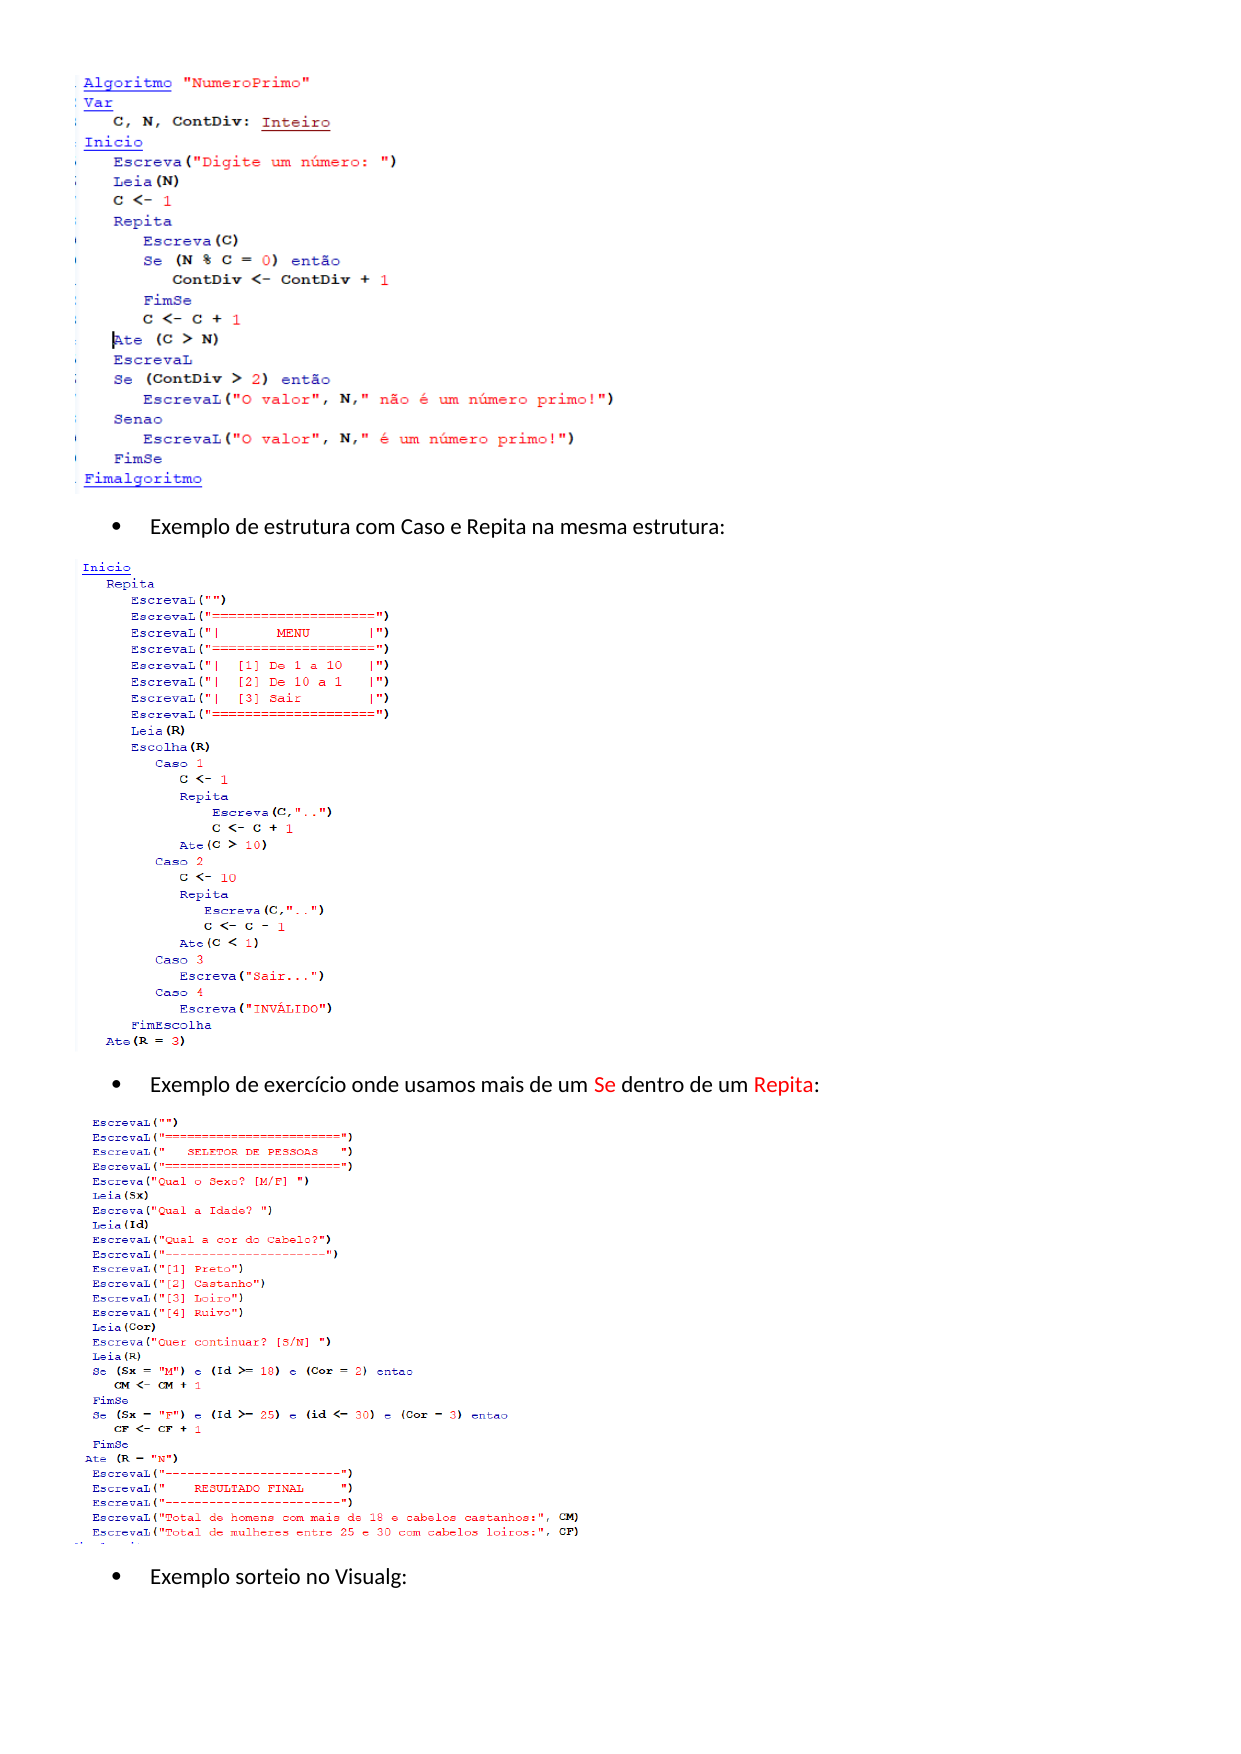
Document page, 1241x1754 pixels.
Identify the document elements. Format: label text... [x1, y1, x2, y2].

picture [75, 1116, 599, 1544]
picture [75, 559, 402, 1052]
picture [75, 75, 632, 494]
list Exemplo de estrutura com Caso e Repita na mesma estrutura: [112, 512, 1165, 540]
list Exemplo de exercício onde usamos mais de um Se dentro de um Repita: [112, 1070, 1165, 1098]
list Exemplo sorteio no Visualg: [112, 1562, 1165, 1590]
